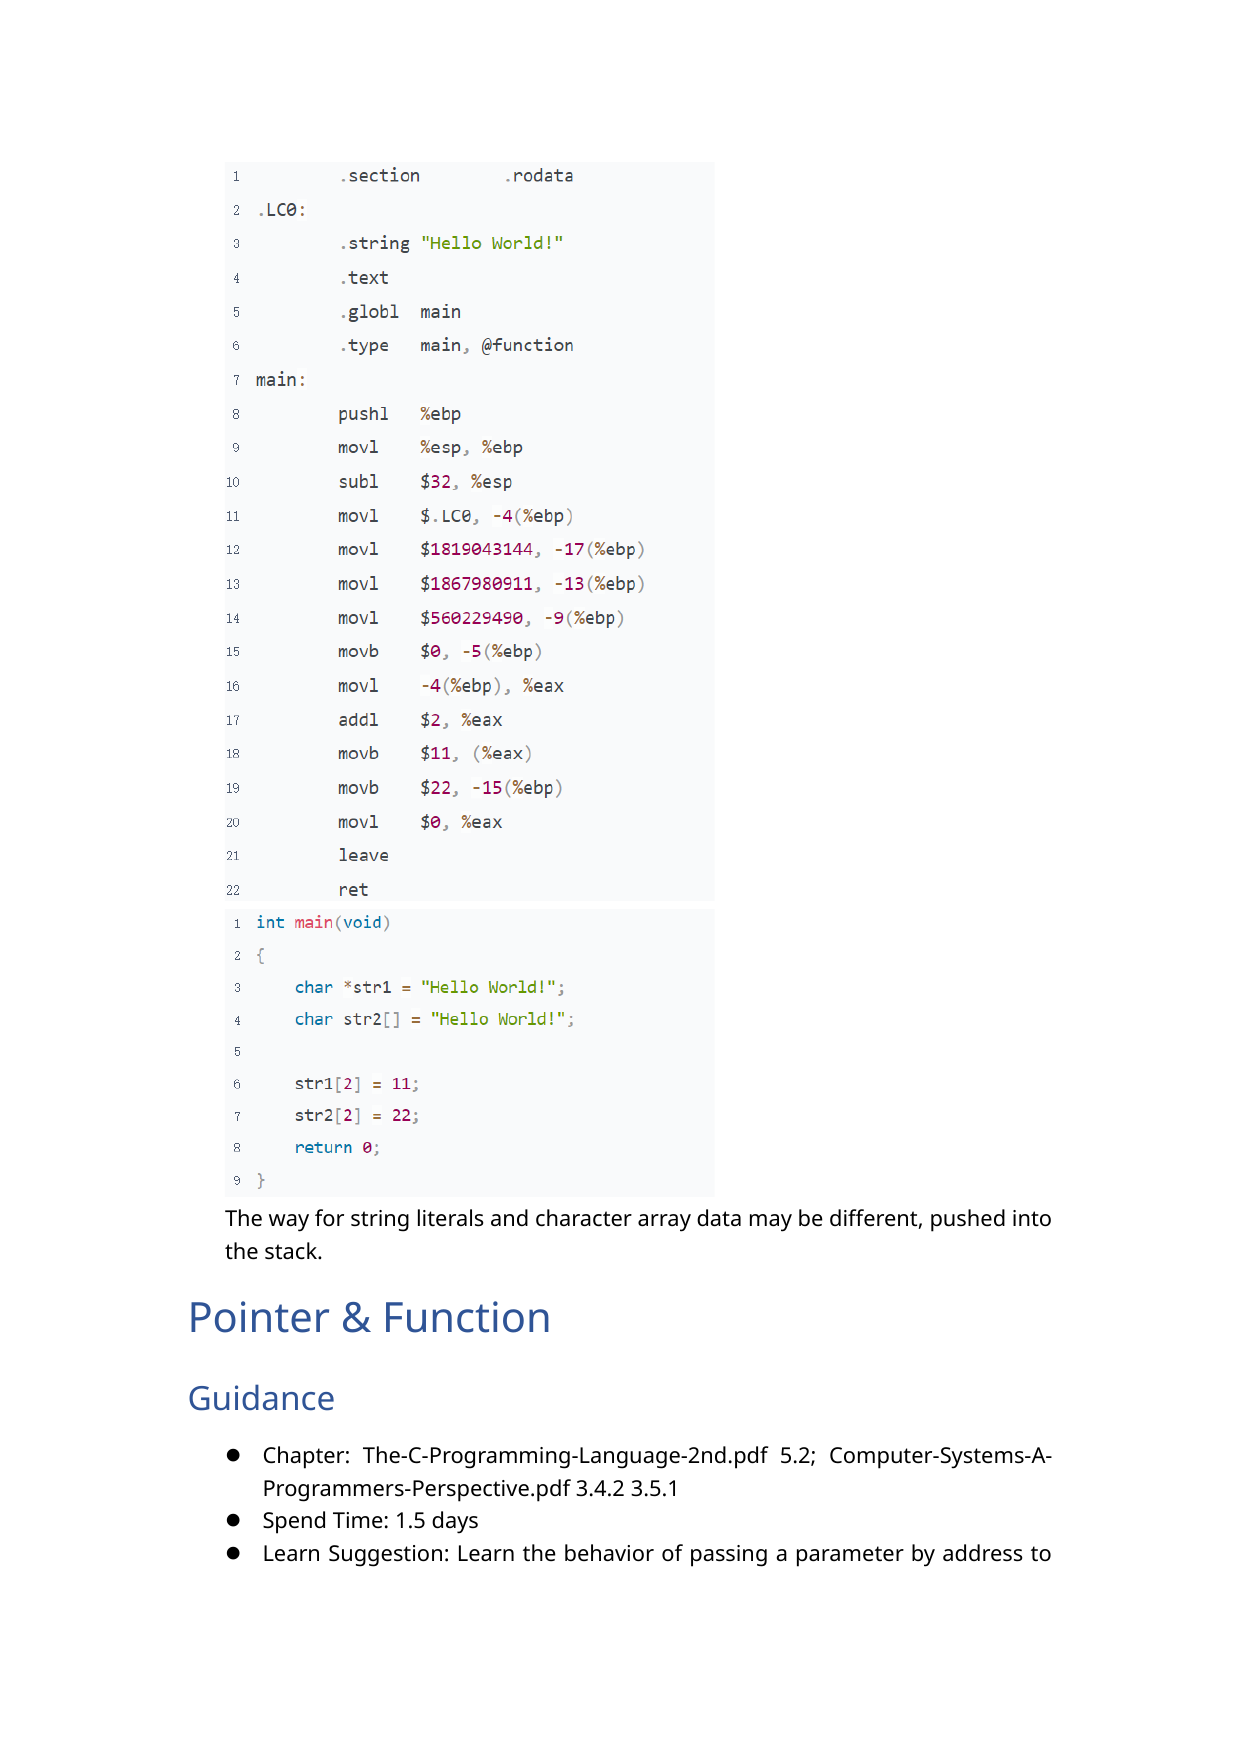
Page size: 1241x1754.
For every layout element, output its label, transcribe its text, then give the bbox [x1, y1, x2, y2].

list Spend Time: 1.5 days [225, 1504, 1053, 1536]
text The way for string literals and character array data may be different, pushed into the stack. [225, 1202, 1053, 1267]
picture [224, 162, 715, 901]
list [225, 1536, 1053, 1569]
picture [224, 909, 715, 1197]
subtitle Pointer & Function [187, 1284, 1053, 1349]
list Chapter: The-C-Programming-Language-2nd.pdf 5.2; Computer-Systems-A-Programmers-Perspective.pdf 3.4.2 3.5.1 [225, 1439, 1053, 1504]
subtitle Guidance [187, 1365, 1053, 1430]
